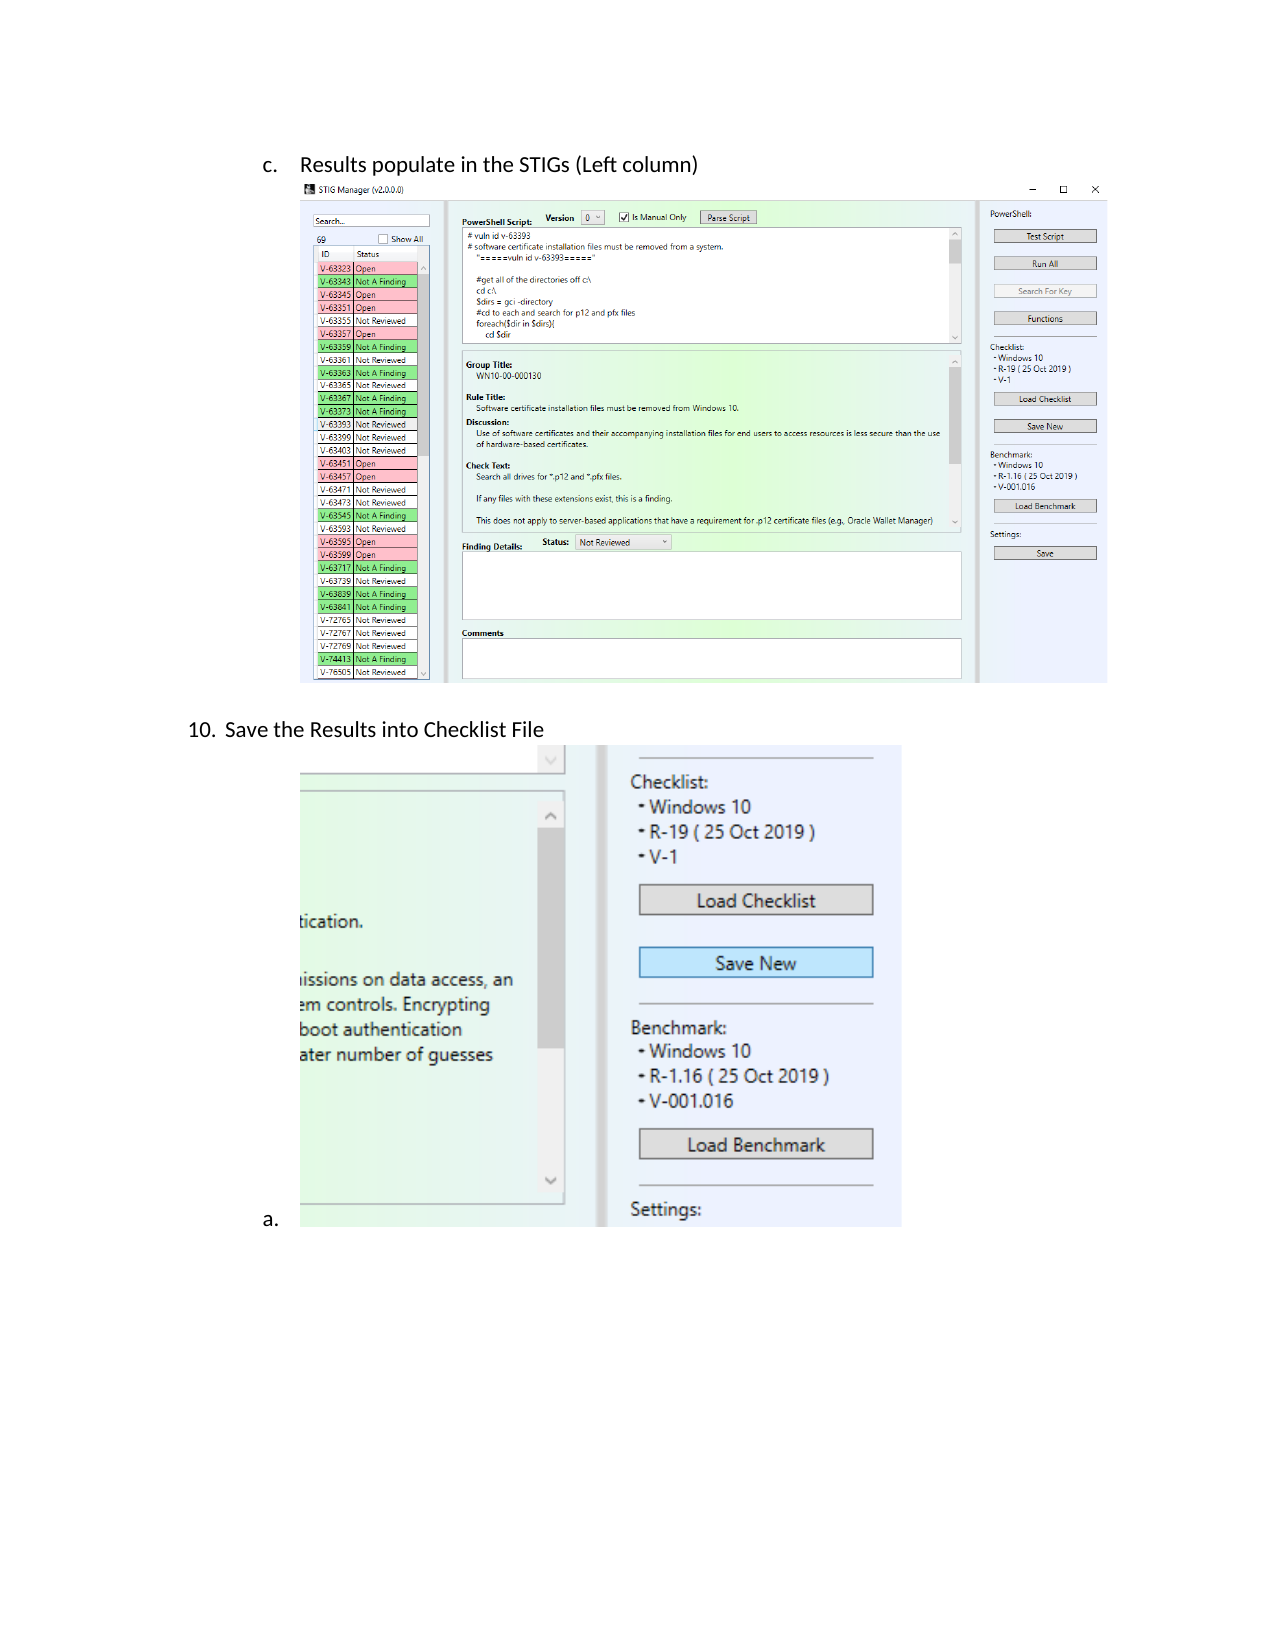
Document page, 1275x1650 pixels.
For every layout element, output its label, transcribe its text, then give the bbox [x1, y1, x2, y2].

picture [300, 180, 1108, 683]
picture [300, 745, 902, 1227]
list Save the Results into Checklist File [187, 715, 1125, 743]
